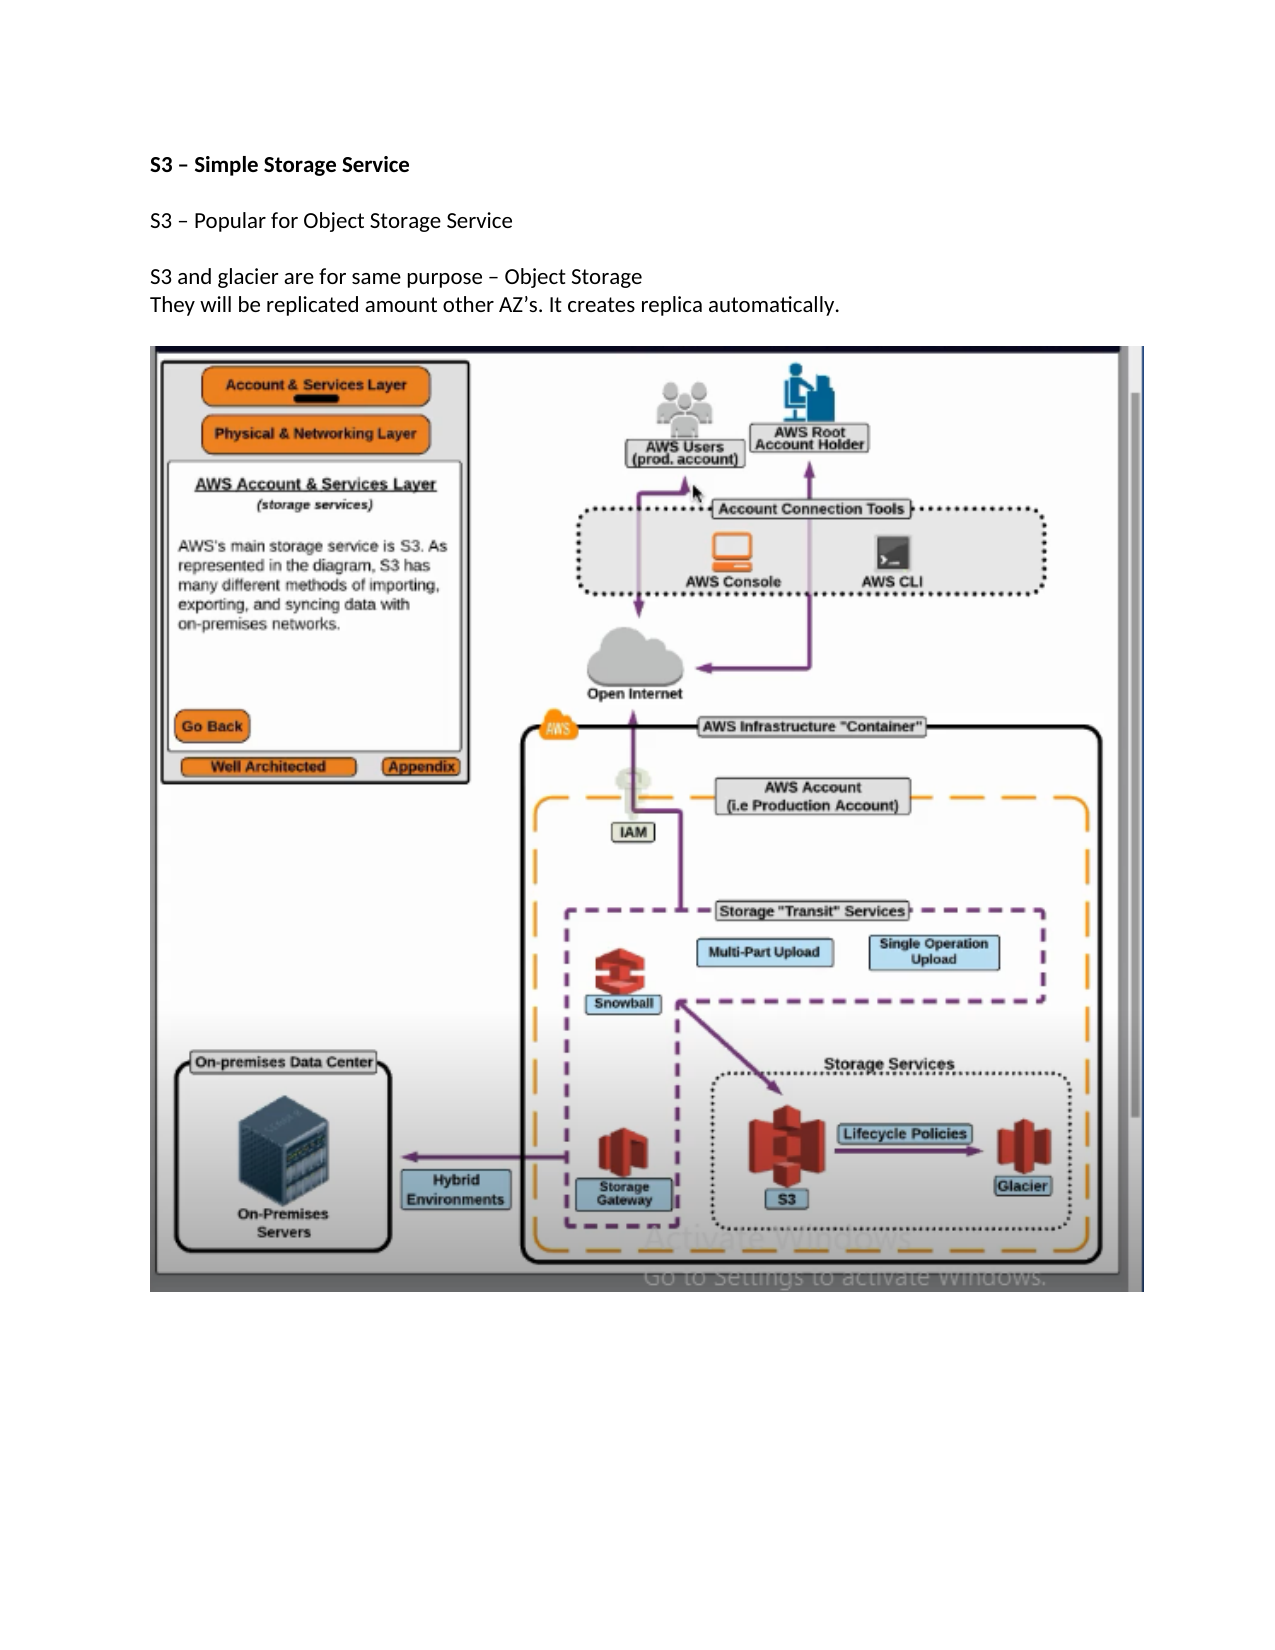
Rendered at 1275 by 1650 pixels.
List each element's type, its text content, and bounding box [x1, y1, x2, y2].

text S3 and glacier are for same purpose – Object Storage [150, 262, 1125, 290]
text S3 – Simple Storage Service [150, 150, 1125, 178]
picture [150, 346, 1144, 1292]
text They will be replicated amount other AZ’s. It creates replica automatically. [150, 290, 1125, 318]
text S3 – Popular for Object Storage Service [150, 206, 1125, 234]
